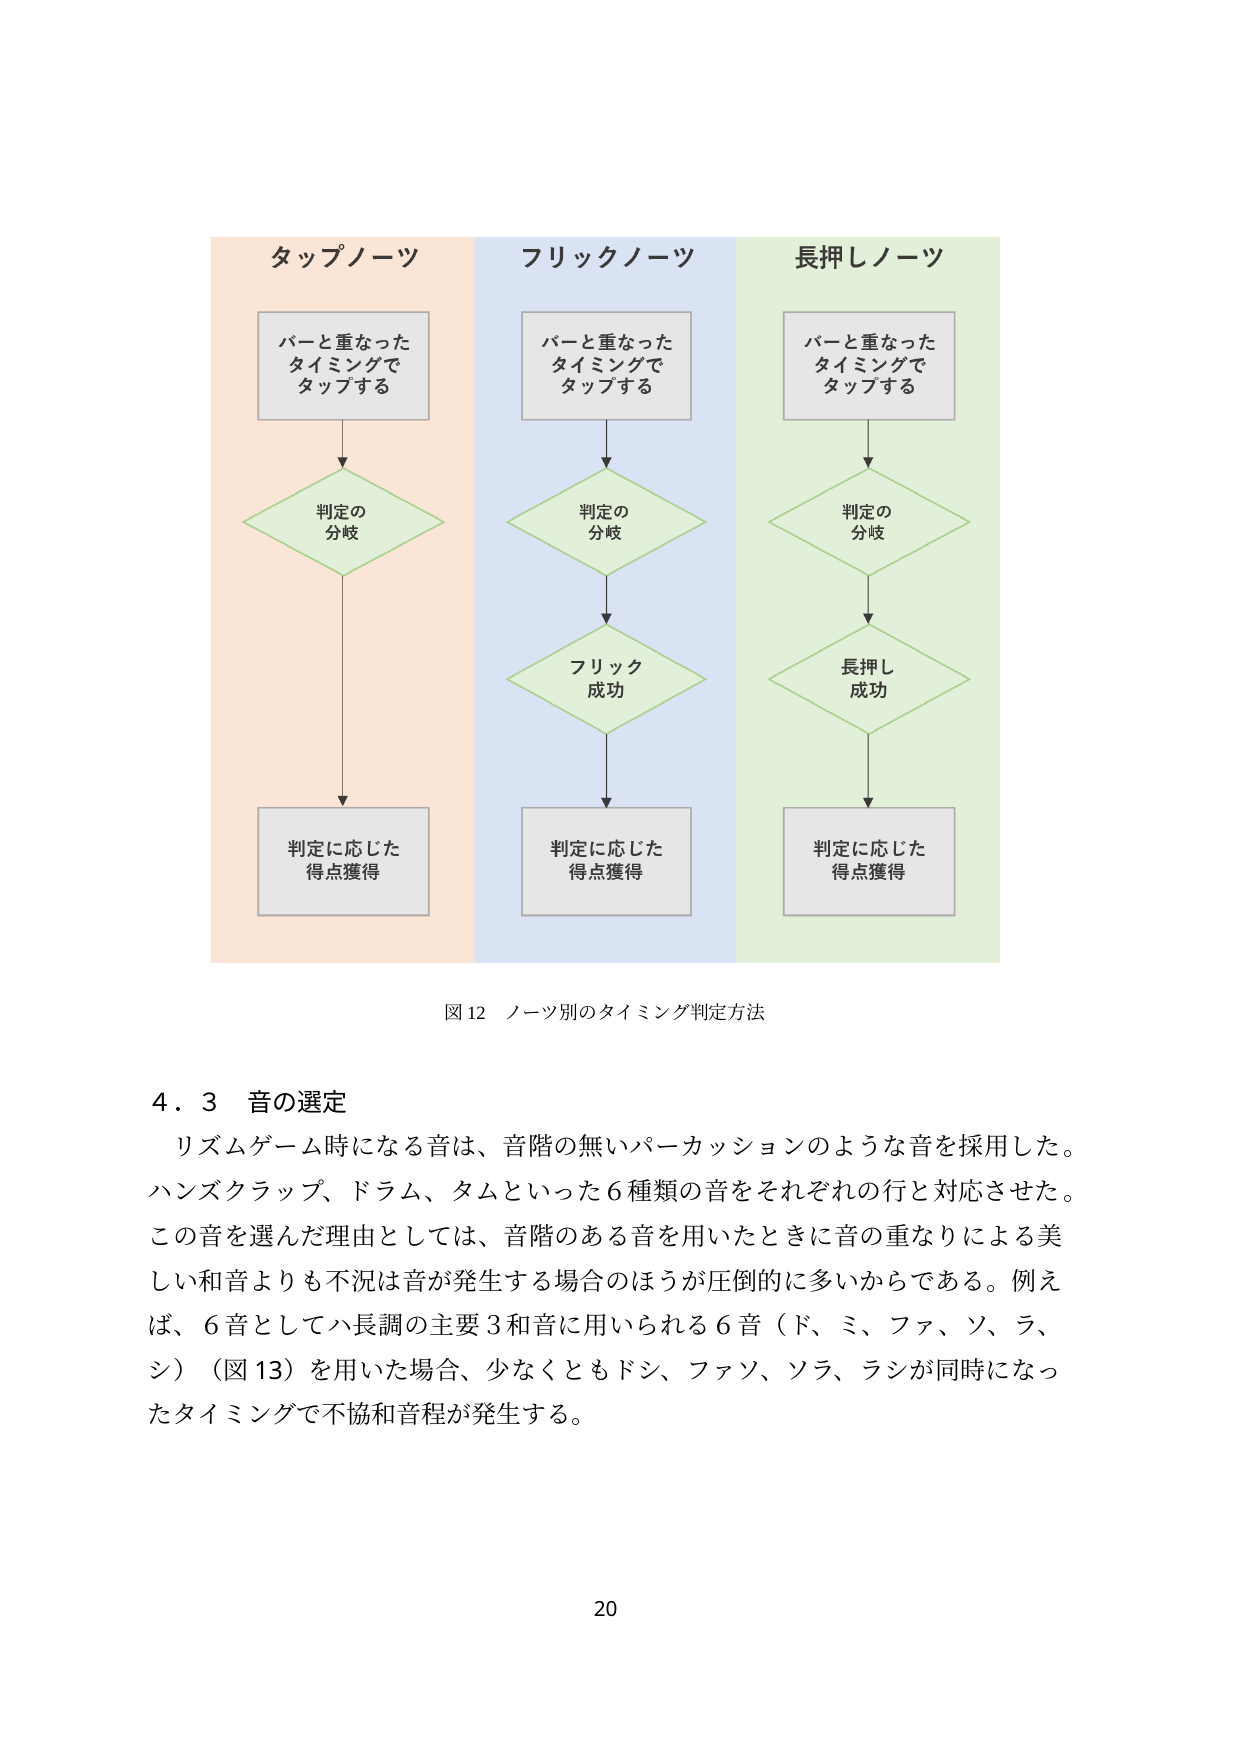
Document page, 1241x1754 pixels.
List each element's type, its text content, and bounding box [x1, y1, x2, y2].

subtitle ４．３ 音の選定 [148, 1078, 1063, 1123]
table_cell 図12 ノーツ別のタイミング判定方法 [136, 989, 1073, 1033]
table_cell [136, 229, 1073, 989]
picture [193, 228, 1016, 972]
text リズムゲーム時になる音は、音階の無いパーカッションのような音を採用した。ハンズクラップ、ドラム、タムといった６種類の音をそれぞれの行と対応させた。この音を選んだ理由としては、音階のある音を用いたときに音の重なりによる美しい和音よりも不況は音が発生する場合のほうが圧倒的に多いからである。例えば、６音としてハ長調の主要３和音に用いられる６音（ド、ミ、ファ、ソ、ラ、シ）（図13）を用いた場合、少なくともドシ、ファソ、ソラ、ラシが同時になったタイミングで不協和音程が発生する。 [148, 1123, 1063, 1436]
